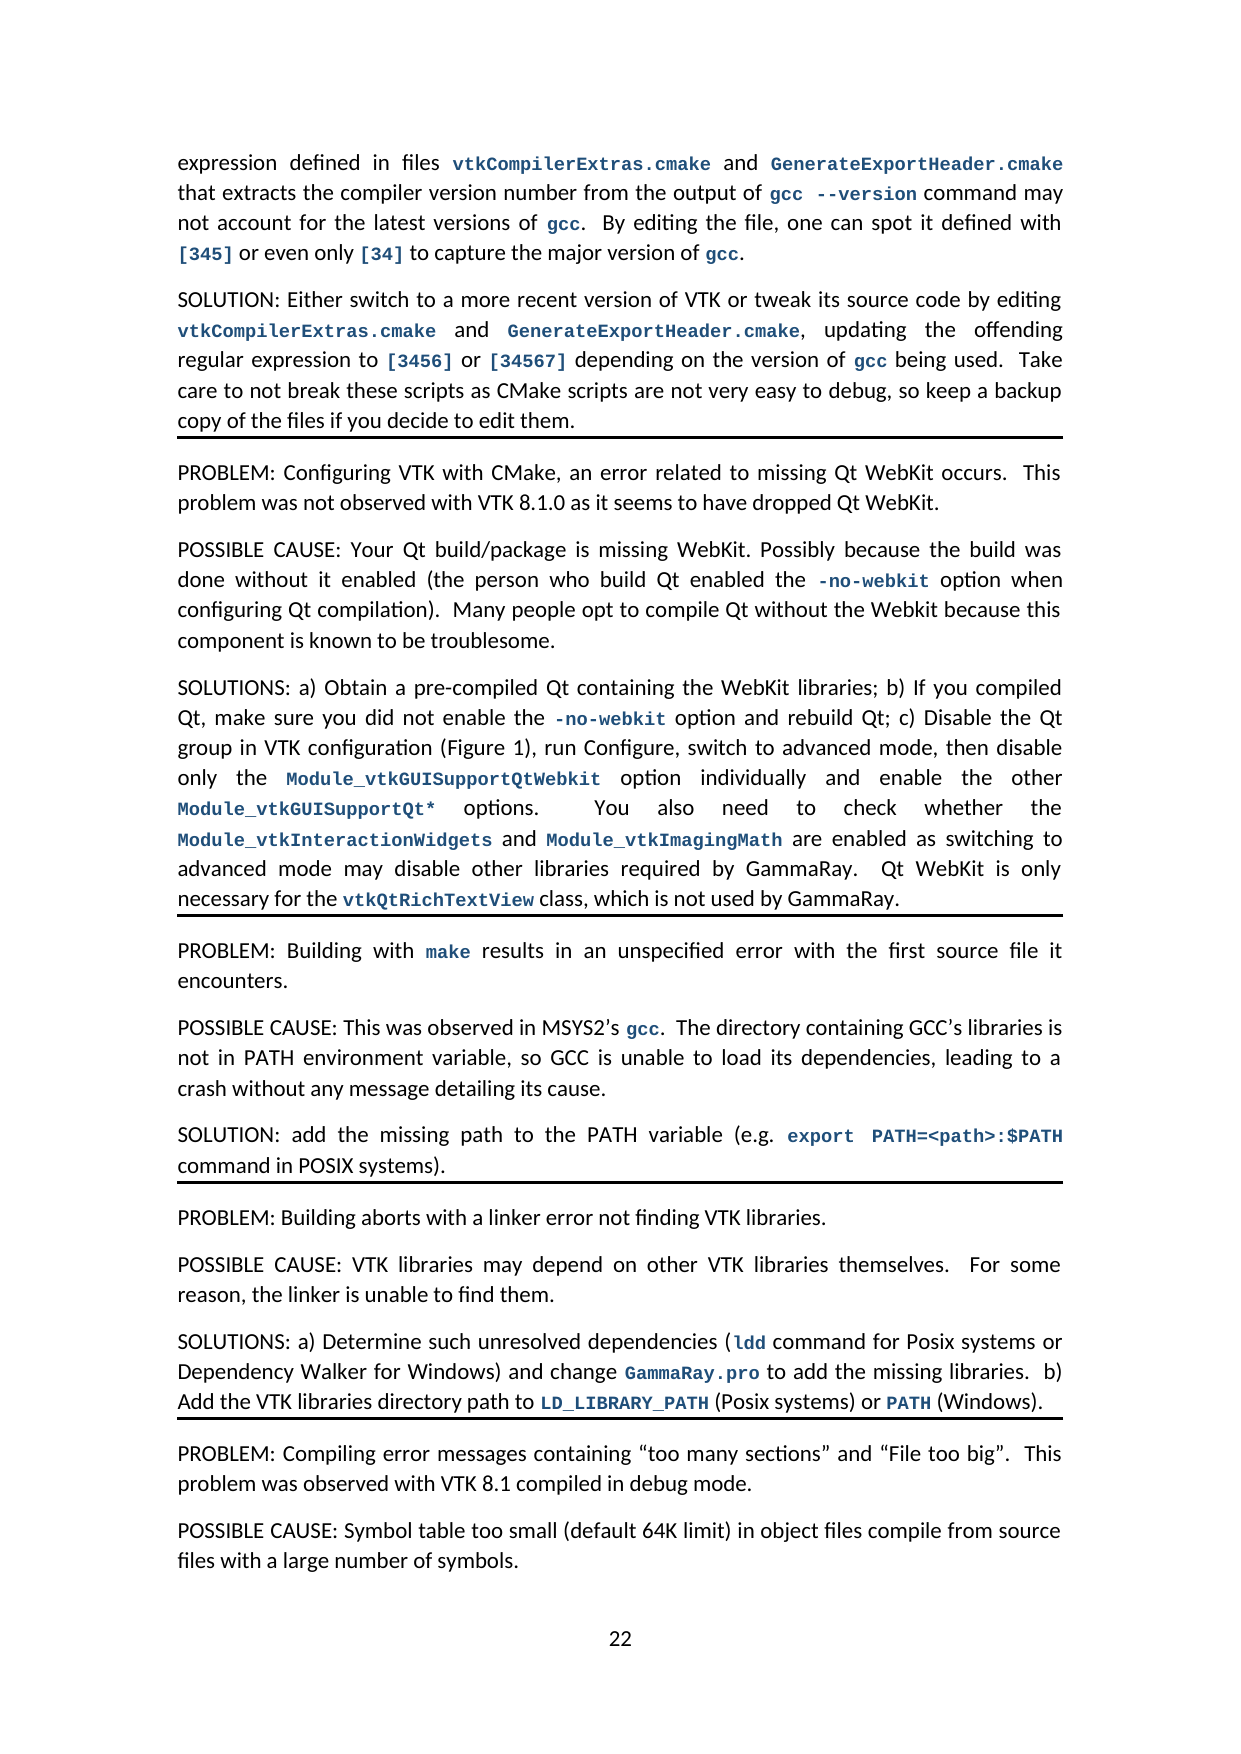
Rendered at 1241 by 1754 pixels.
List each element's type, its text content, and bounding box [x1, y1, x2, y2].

text PROBLEM: Compiling error messages containing “too many sections” and “File too big”. This problem was observed with VTK 8.1 compiled in debug mode. [177, 1439, 1063, 1497]
text POSSIBLE CAUSE: This was observed in MSYS2’s gcc. The directory containing GCC’s libraries is not in PATH environment variable, so GCC is unable to load its dependencies, leading to a crash without any message detailing its cause. [177, 1013, 1063, 1102]
text SOLUTIONS: a) Determine such unresolved dependencies (ldd command for Posix systems or Dependency Walker for Windows) and change GammaRay.pro to add the missing libraries. b) Add the VTK libraries directory path to LD_LIBRARY_PATH (Posix systems) or PATH (Windows). [177, 1327, 1063, 1417]
text POSSIBLE CAUSE: Symbol table too small (default 64K limit) in object files compile from source files with a large number of symbols. [177, 1516, 1063, 1574]
text SOLUTION: Either switch to a more recent version of VTK or tweak its source code by editing vtkCompilerExtras.cmake and GenerateExportHeader.cmake, updating the offending regular expression to [3456] or [34567] depending on the version of gcc being used. Take care to not break these scripts as CMake scripts are not very easy to debug, so keep a backup copy of the files if you decide to edit them. [177, 285, 1063, 436]
text SOLUTION: add the missing path to the PATH variable (e.g. export PATH=<path>:$PATH command in POSIX systems). [177, 1121, 1063, 1181]
text PROBLEM: Building aborts with a linker error not finding VTK libraries. [177, 1203, 1063, 1231]
text PROBLEM: Configuring VTK with CMake, an error related to missing Qt WebKit occurs. This problem was not observed with VTK 8.1.0 as it seems to have dropped Qt WebKit. [177, 458, 1063, 516]
text POSSIBLE CAUSE: VTK libraries may depend on other VTK libraries themselves. For some reason, the linker is unable to find them. [177, 1250, 1063, 1308]
text SOLUTIONS: a) Obtain a pre-compiled Qt containing the WebKit libraries; b) If you compiled Qt, make sure you did not enable the -no-webkit option and rebuild Qt; c) Disable the Qt group in VTK configuration (Figure 1), run Configure, switch to advanced mode, then disable only the Module_vtkGUISupportQtWebkit option individually and enable the other Module_vtkGUISupportQt* options. You also need to check whether the Module_vtkInteractionWidgets and Module_vtkImagingMath are enabled as switching to advanced mode may disable other libraries required by GammaRay. Qt WebKit is only necessary for the vtkQtRichTextView class, which is not used by GammaRay. [177, 673, 1063, 914]
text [177, 148, 1063, 266]
text PROBLEM: Building with make results in an unspecified error with the first source file it encounters. [177, 936, 1063, 994]
text POSSIBLE CAUSE: Your Qt build/package is missing WebKit. Possibly because the build was done without it enabled (the person who build Qt enabled the -no-webkit option when configuring Qt compilation). Many people opt to compile Qt without the Webkit because this component is known to be troublesome. [177, 535, 1063, 654]
